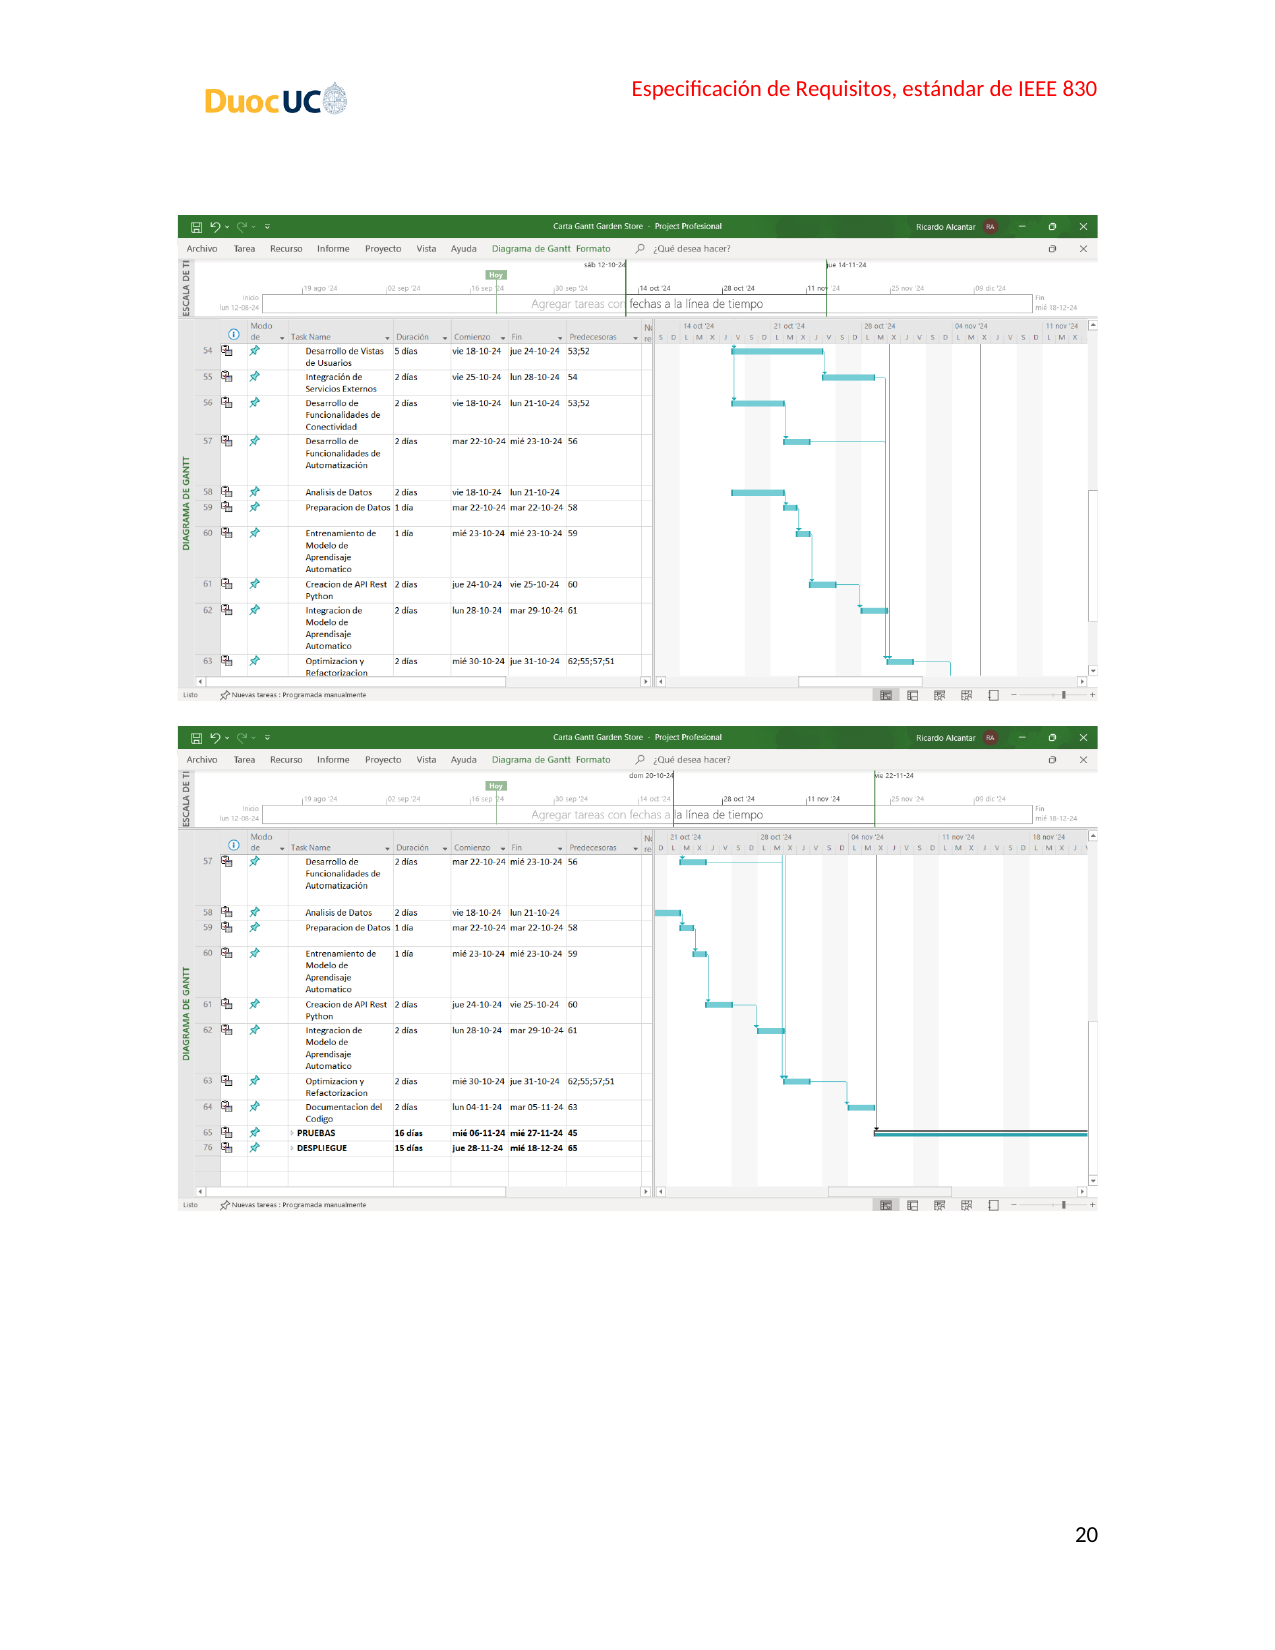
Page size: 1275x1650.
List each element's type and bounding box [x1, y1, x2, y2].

picture [177, 215, 1098, 701]
picture [177, 725, 1098, 1211]
picture [198, 78, 352, 117]
